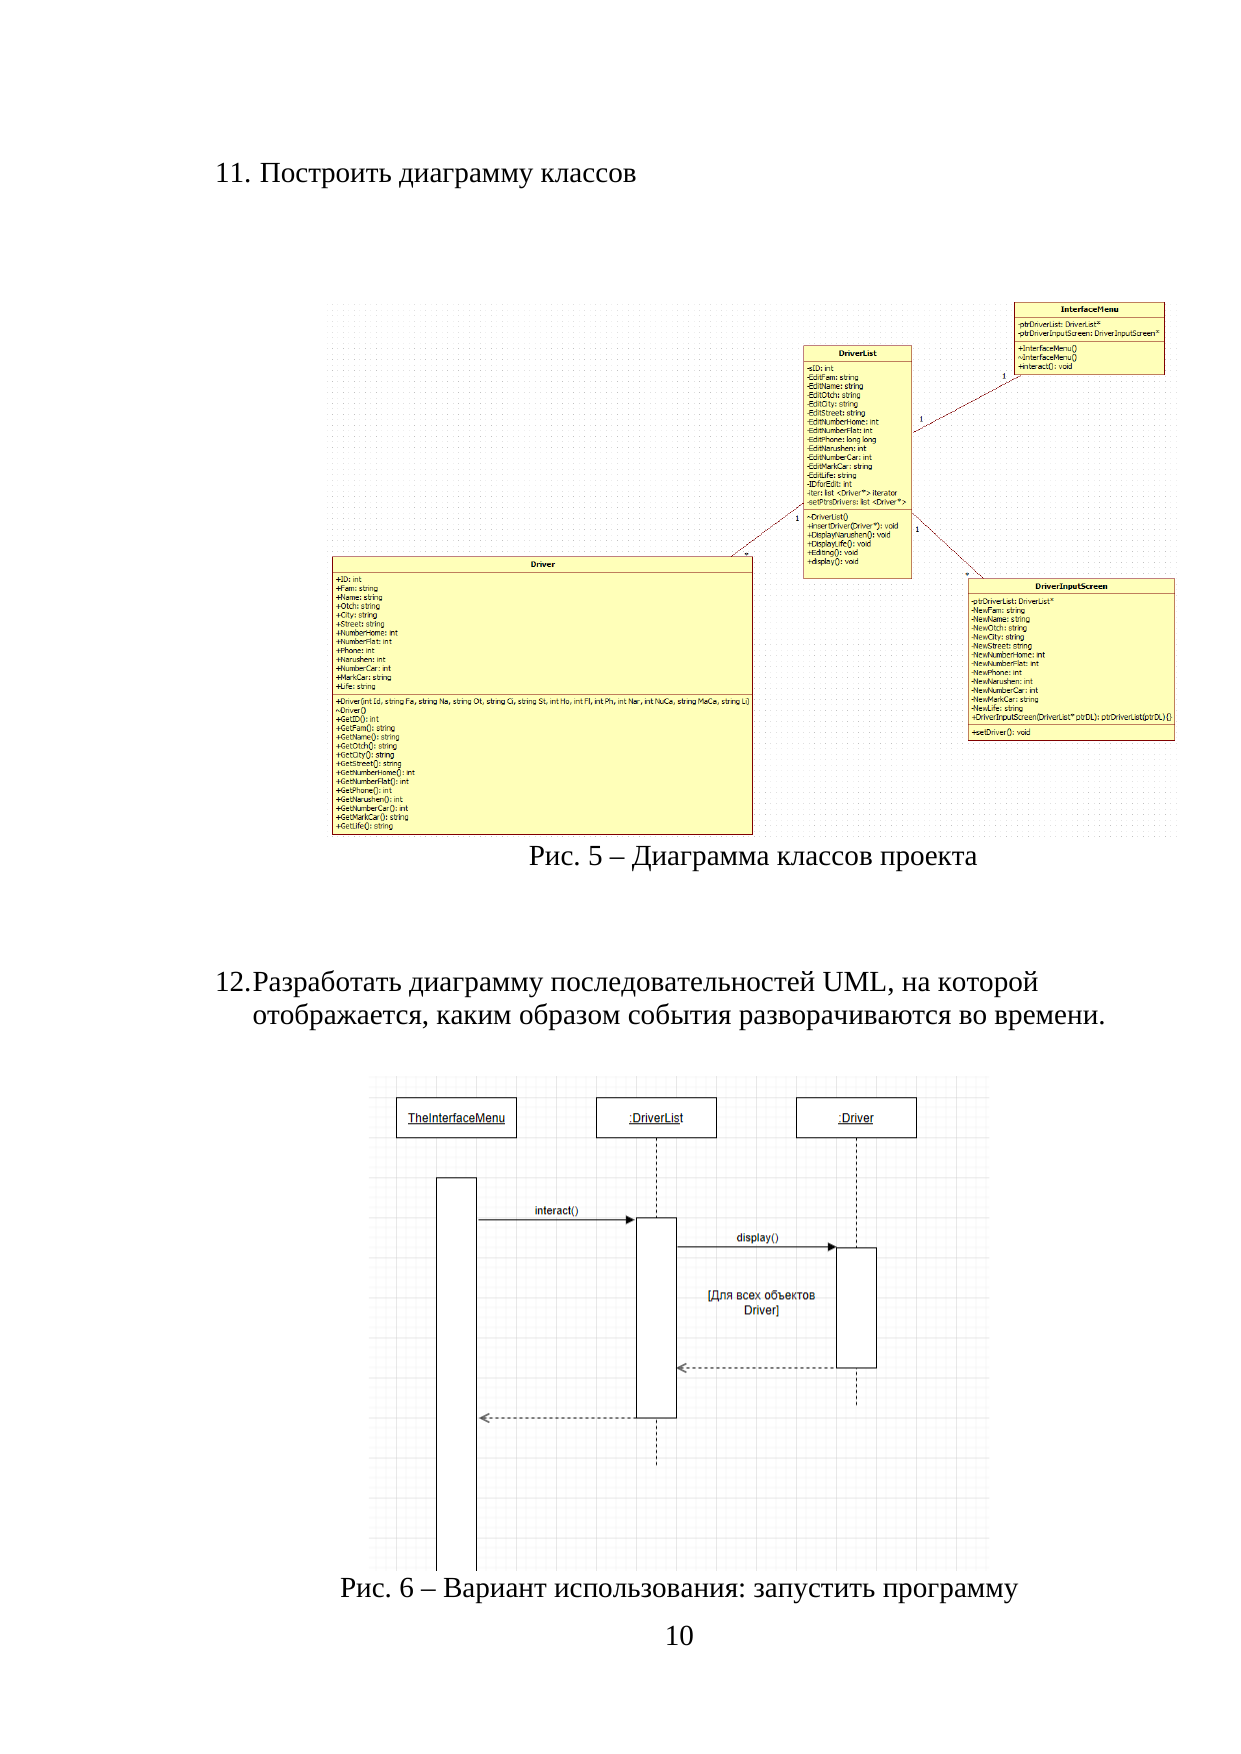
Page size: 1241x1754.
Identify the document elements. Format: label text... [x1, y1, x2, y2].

text Рис. 5 – Диаграмма классов проекта [251, 838, 1181, 872]
picture [368, 1076, 990, 1571]
picture [325, 301, 1181, 838]
subtitle Построить диаграмму классов [215, 155, 1181, 234]
text Рис. 6 – Вариант использования: запустить программу [177, 1571, 1181, 1604]
subtitle Разработать диаграмму последовательностей UML, на которой отображается, каким образом события разворачиваются во времени. [215, 964, 1181, 1076]
